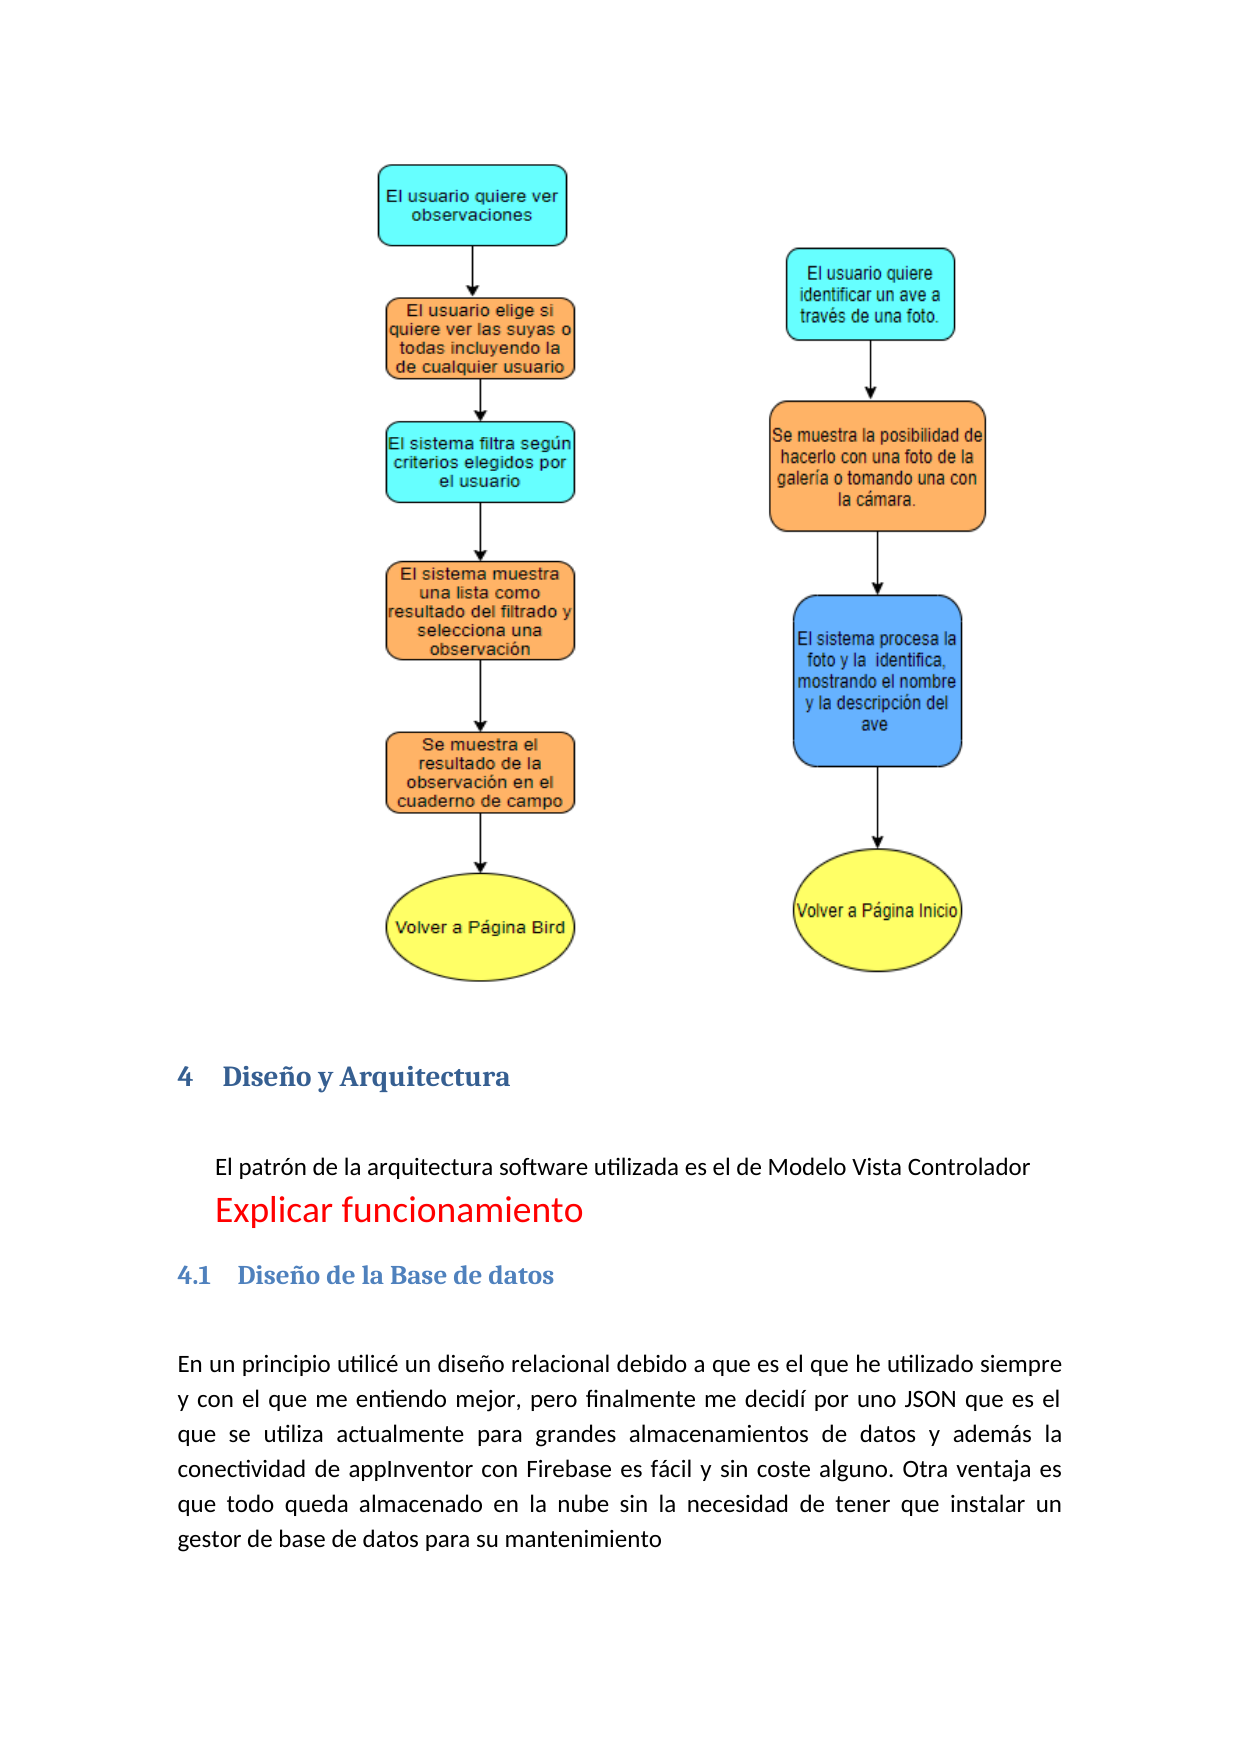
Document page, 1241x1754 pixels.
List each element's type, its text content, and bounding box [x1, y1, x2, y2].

picture [259, 147, 1059, 1006]
text En un principio utilicé un diseño relacional debido a que es el que he utilizado siempre y con el que me entiendo mejor, pero finalmente me decidí por uno JSON que es el que se utiliza actualmente para grandes almacenamientos de datos y además la conectividad de appInventor con Firebase es fácil y sin coste alguno. Otra ventaja es que todo queda almacenado en la nube sin la necesidad de tener que instalar un gestor de base de datos para su mantenimiento [177, 1349, 1063, 1554]
subtitle Diseño y Arquitectura [177, 1060, 1063, 1094]
subtitle Diseño de la Base de datos [177, 1260, 1063, 1291]
list El patrón de la arquitectura software utilizada es el de Modelo Vista Controlador [215, 1151, 1063, 1182]
list Explicar funcionamiento [215, 1186, 1063, 1232]
